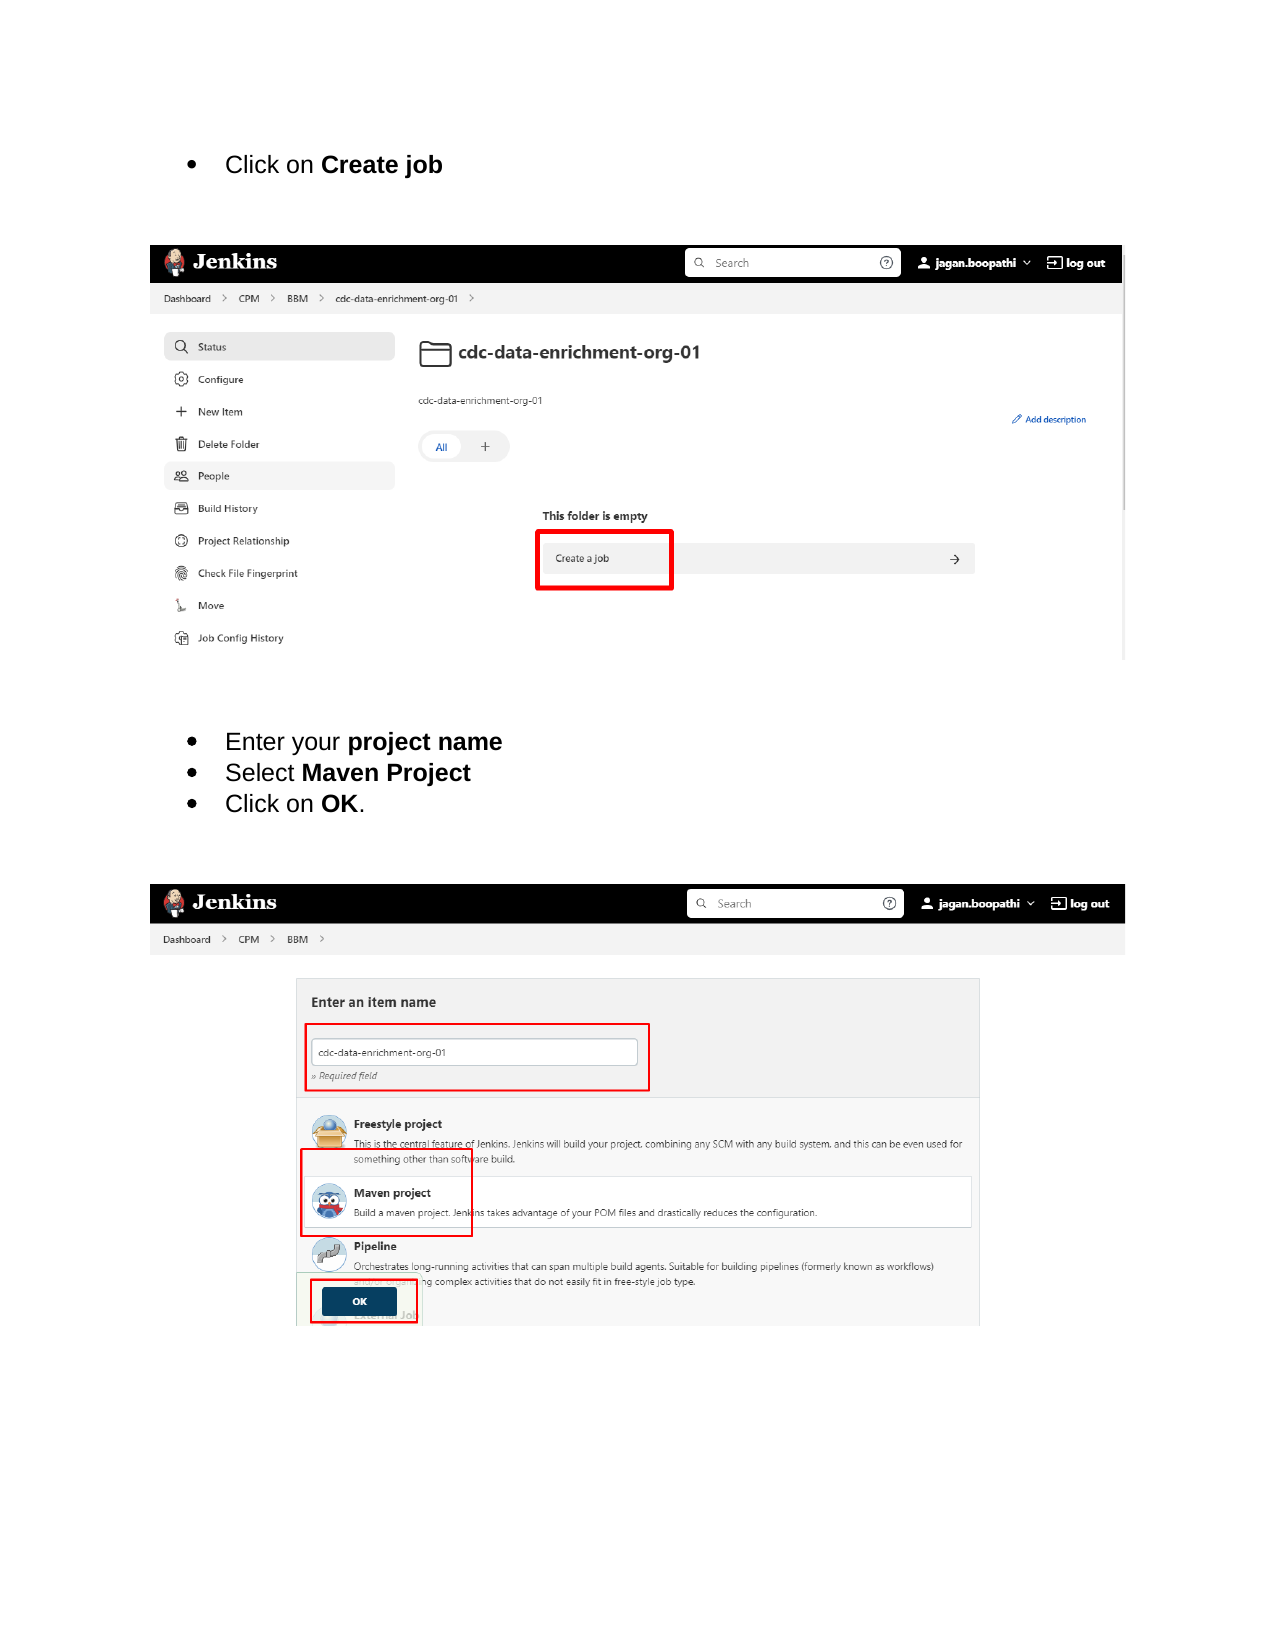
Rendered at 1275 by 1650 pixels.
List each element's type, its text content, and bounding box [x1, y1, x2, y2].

list Click on Create job [187, 150, 1125, 179]
picture [150, 884, 1125, 1326]
picture [150, 245, 1125, 660]
list Enter your project name [187, 727, 1125, 755]
list Select Maven Project [187, 758, 1125, 787]
list Click on OK. [187, 789, 1125, 818]
